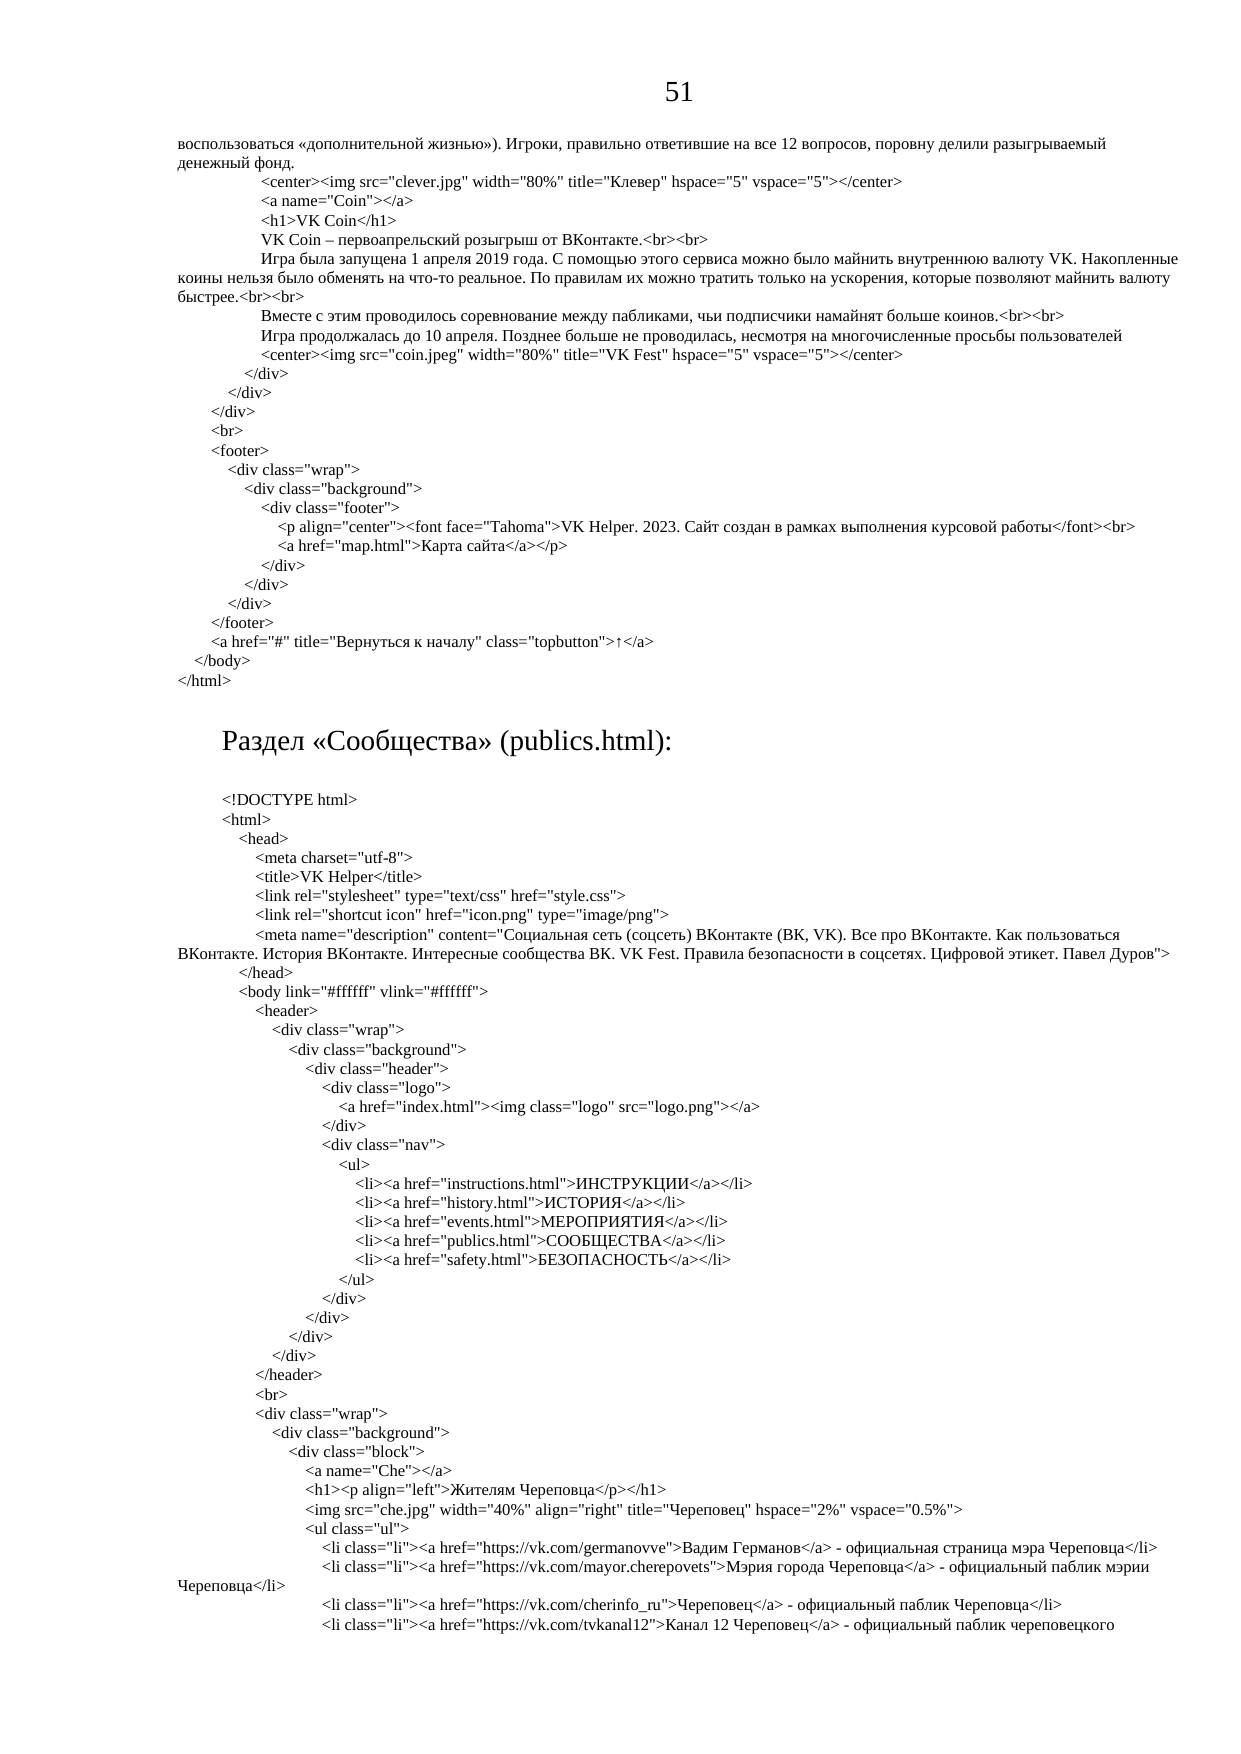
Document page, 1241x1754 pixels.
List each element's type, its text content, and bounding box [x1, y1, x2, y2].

text <html> [177, 809, 1181, 828]
text </div> [177, 1346, 1181, 1365]
text </div> [177, 594, 1181, 613]
text <li class="li"><a href="https://vk.com/mayor.cherepovets">Мэрия города Череповца</a> - официальный паблик мэрии Череповца</li> [177, 1557, 1181, 1595]
text Игра продолжалась до 10 апреля. Позднее больше не проводилась, несмотря на многочисленные просьбы пользователей [177, 325, 1181, 344]
text <div class="background"> [177, 1423, 1181, 1442]
text <header> [177, 1001, 1181, 1020]
text <a href="map.html">Карта сайта</a></p> [177, 536, 1181, 555]
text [177, 1614, 1181, 1633]
text <br> [177, 1384, 1181, 1403]
text <div class="wrap"> [177, 1403, 1181, 1423]
text <li><a href="history.html">ИСТОРИЯ</a></li> [177, 1193, 1181, 1212]
text <div class="background"> [177, 1039, 1181, 1058]
text <body link="#ffffff" vlink="#ffffff"> [177, 982, 1181, 1001]
text <ul class="ul"> [177, 1518, 1181, 1538]
text <a href="#" title="Вернуться к началу" class="topbutton">↑</a> [177, 632, 1181, 651]
text <div class="header"> [177, 1058, 1181, 1078]
text <div class="nav"> [177, 1135, 1181, 1154]
text </div> [177, 555, 1181, 574]
text <br> [177, 421, 1181, 440]
text <li class="li"><a href="https://vk.com/cherinfo_ru">Череповец</a> - официальный паблик Череповца</li> [177, 1595, 1181, 1614]
text </div> [177, 402, 1181, 421]
text <div class="block"> [177, 1442, 1181, 1461]
text </header> [177, 1365, 1181, 1384]
text <head> [177, 828, 1181, 848]
text Раздел «Сообщества» (publics.html): [177, 723, 1181, 757]
text </div> [177, 1327, 1181, 1346]
text <h1>VK Coin</h1> [177, 210, 1181, 229]
text <center><img src="clever.jpg" width="80%" title="Клевер" hspace="5" vspace="5"></center> [177, 172, 1181, 191]
text </body> [177, 651, 1181, 670]
text <meta name="description" content="Социальная сеть (соцсеть) ВКонтакте (ВК, VK). Все про ВКонтакте. Как пользоваться ВКонтакте. История ВКонтакте. Интересные сообщества ВК. VK Fest. Правила безопасности в соцсетях. Цифровой этикет. Павел Дуров"> [177, 924, 1181, 963]
text <div class="background"> [177, 479, 1181, 498]
text </div> [177, 574, 1181, 594]
text <title>VK Helper</title> [177, 867, 1181, 886]
text <div class="wrap"> [177, 1020, 1181, 1039]
text <h1><p align="left">Жителям Череповца</p></h1> [177, 1480, 1181, 1499]
text <li><a href="events.html">МЕРОПРИЯТИЯ</a></li> [177, 1212, 1181, 1231]
text <meta charset="utf-8"> [177, 848, 1181, 867]
text </div> [177, 1288, 1181, 1308]
text <link rel="stylesheet" type="text/css" href="style.css"> [177, 886, 1181, 905]
text <img src="che.jpg" width="40%" align="right" title="Череповец" hspace="2%" vspace="0.5%"> [177, 1499, 1181, 1518]
text <li><a href="publics.html">СООБЩЕСТВА</a></li> [177, 1231, 1181, 1250]
text <ul> [177, 1154, 1181, 1173]
text Вместе с этим проводилось соревнование между пабликами, чьи подписчики намайнят больше коинов.<br><br> [177, 306, 1181, 325]
text <a name="Coin"></a> [177, 191, 1181, 210]
text <div class="logo"> [177, 1078, 1181, 1097]
text </footer> [177, 613, 1181, 632]
text <div class="footer"> [177, 498, 1181, 517]
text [177, 134, 1181, 172]
text <link rel="shortcut icon" href="icon.png" type="image/png"> [177, 905, 1181, 924]
text <a href="index.html"><img class="logo" src="logo.png"></a> [177, 1097, 1181, 1116]
text </head> [177, 963, 1181, 982]
text <footer> [177, 440, 1181, 459]
text </ul> [177, 1269, 1181, 1288]
text </div> [177, 1308, 1181, 1327]
text <center><img src="coin.jpeg" width="80%" title="VK Fest" hspace="5" vspace="5"></center> [177, 344, 1181, 364]
text </html> [177, 670, 1181, 689]
text <div class="wrap"> [177, 459, 1181, 479]
text <p align="center"><font face="Tahoma">VK Helper. 2023. Сайт создан в рамках выполнения курсовой работы</font><br> [177, 517, 1181, 536]
text <li><a href="safety.html">БЕЗОПАСНОСТЬ</a></li> [177, 1250, 1181, 1269]
text </div> [177, 1116, 1181, 1135]
text </div> [177, 364, 1181, 383]
text <a name="Che"></a> [177, 1461, 1181, 1480]
text <li><a href="instructions.html">ИНСТРУКЦИИ</a></li> [177, 1173, 1181, 1193]
text <li class="li"><a href="https://vk.com/germanovve">Вадим Германов</a> - официальная страница мэра Череповца</li> [177, 1538, 1181, 1557]
text VK Coin – первоапрельский розыгрыш от ВКонтакте.<br><br> [177, 229, 1181, 249]
text Игра была запущена 1 апреля 2019 года. С помощью этого сервиса можно было майнить внутреннюю валюту VK. Накопленные коины нельзя было обменять на что-то реальное. По правилам их можно тратить только на ускорения, которые позволяют майнить валюту быстрее.<br><br> [177, 249, 1181, 306]
text </div> [177, 383, 1181, 402]
text <!DOCTYPE html> [177, 790, 1181, 809]
